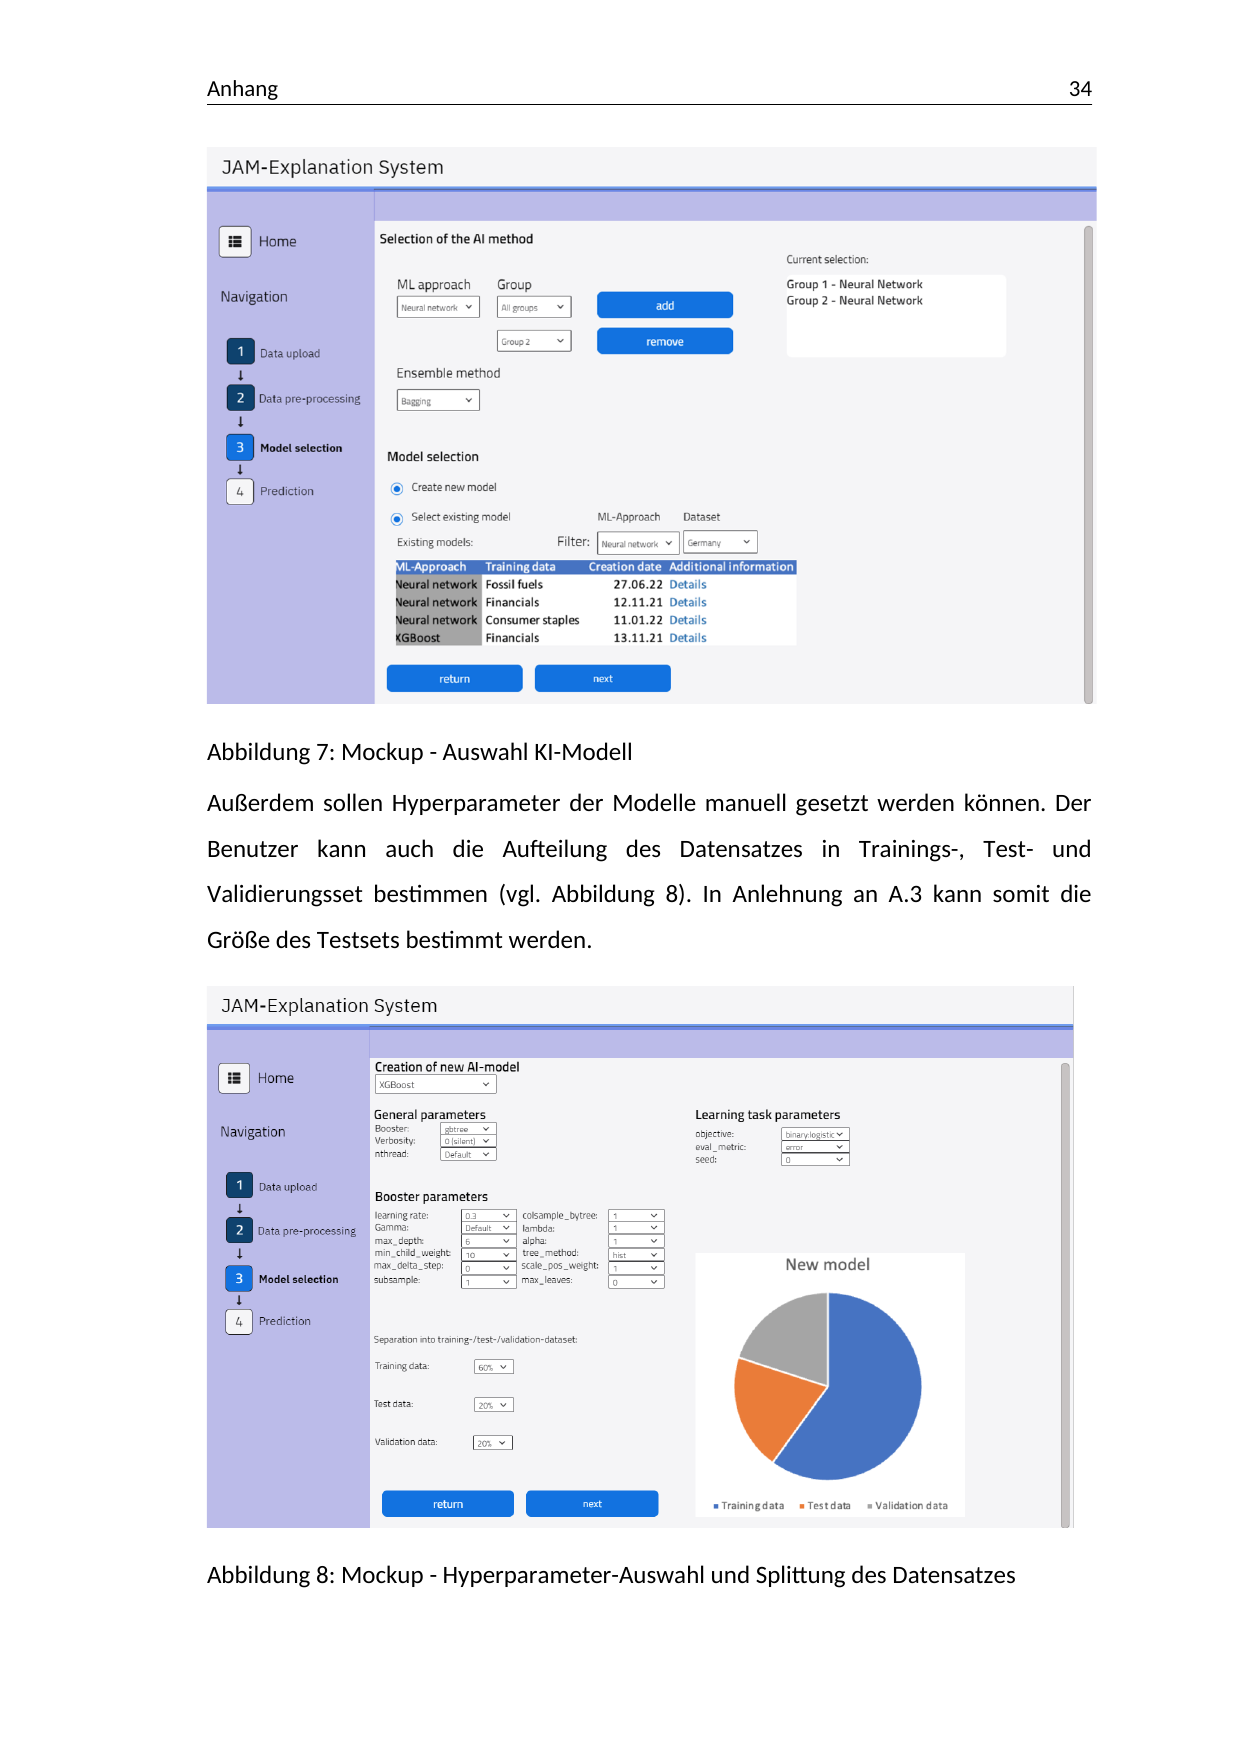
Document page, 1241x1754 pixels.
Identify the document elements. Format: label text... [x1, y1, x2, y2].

text Abbildung 7: Mockup - Auswahl KI-Modell [207, 736, 1092, 766]
picture [206, 986, 1074, 1528]
picture [206, 147, 1097, 704]
text Außerdem sollen Hyperparameter der Modelle manuell gesetzt werden können. Der Benutzer kann auch die Aufteilung des Datensatzes in Trainings-, Test- und Validierungsset bestimmen (vgl. Abbildung 8). In Anlehnung an A.3 kann somit die Größe des Testsets bestimmt werden. [207, 787, 1092, 955]
text Abbildung 8: Mockup - Hyperparameter-Auswahl und Splittung des Datensatzes [207, 1559, 1092, 1590]
